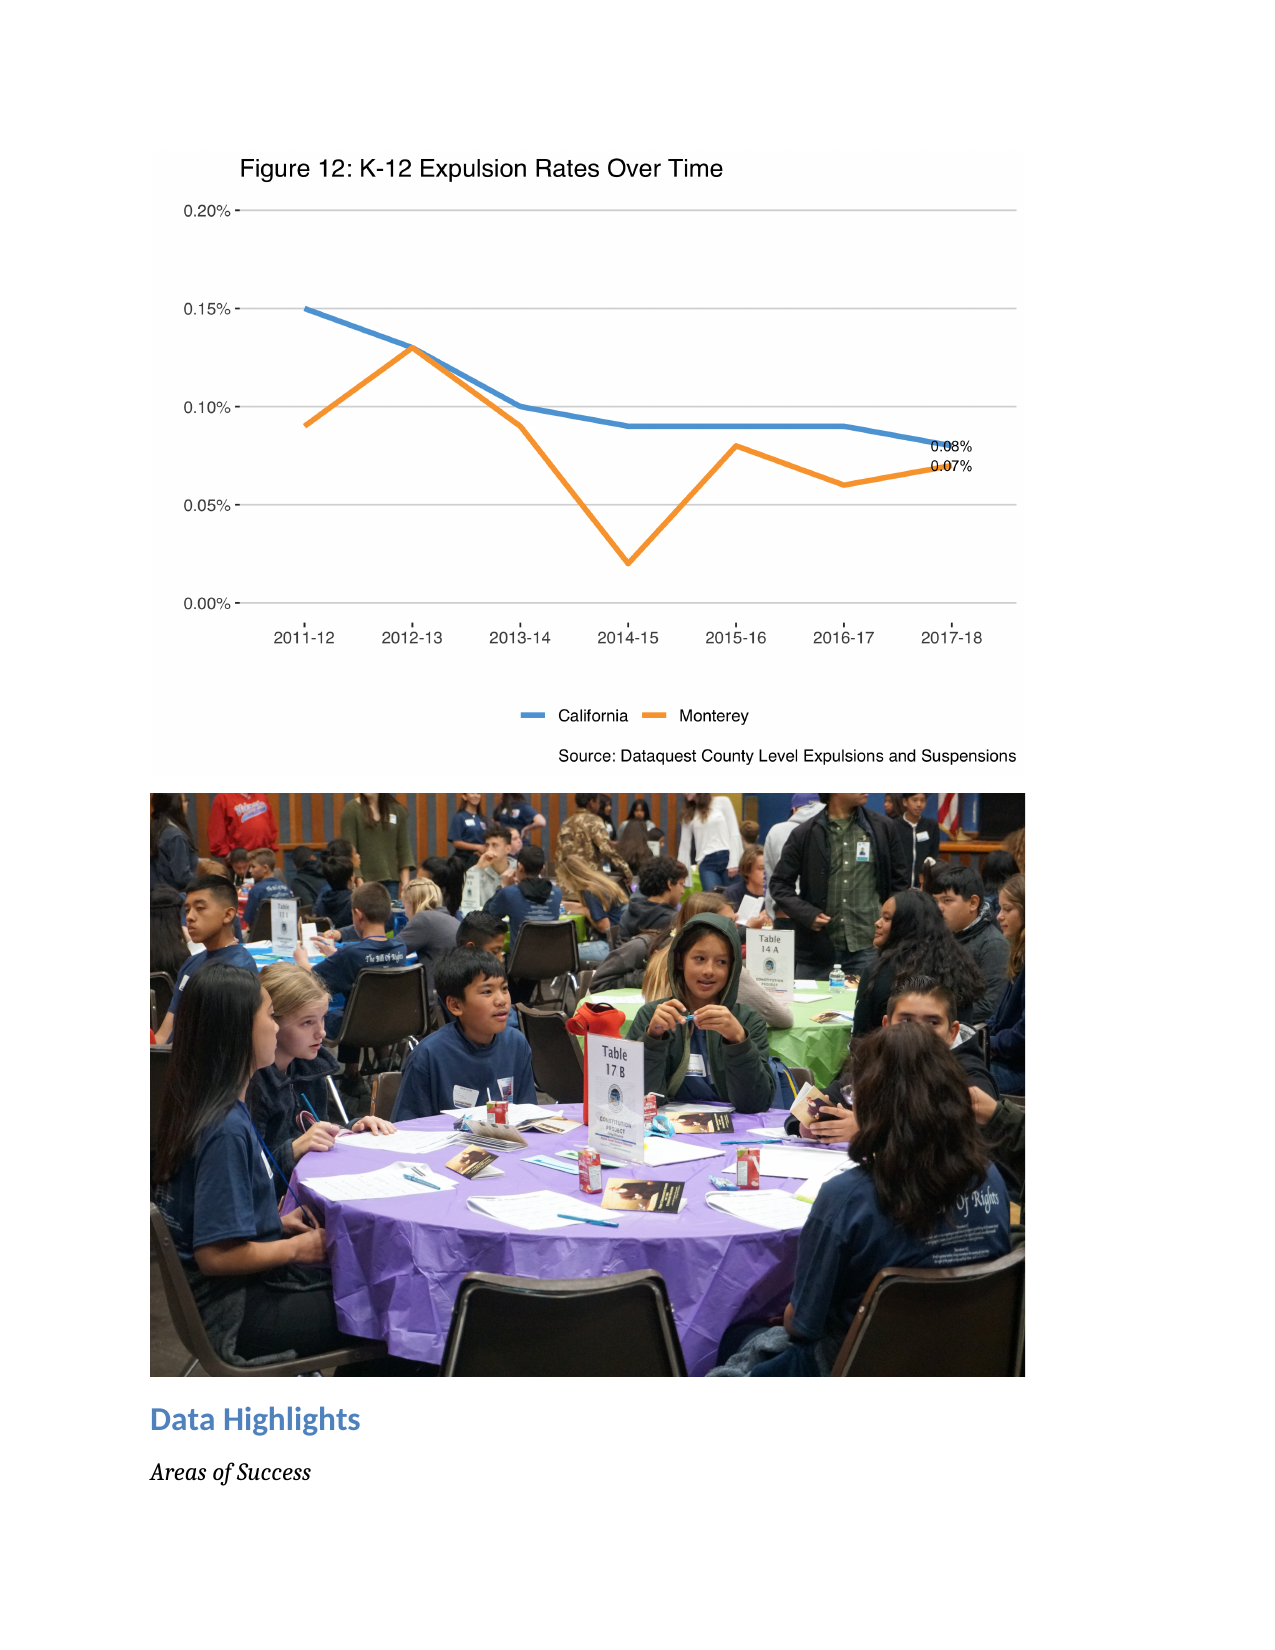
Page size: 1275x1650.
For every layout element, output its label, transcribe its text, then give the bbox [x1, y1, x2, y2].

subtitle Data Highlights [150, 1398, 1125, 1439]
picture [150, 150, 1025, 775]
text Areas of Success [150, 1457, 1125, 1486]
picture [150, 793, 1025, 1377]
